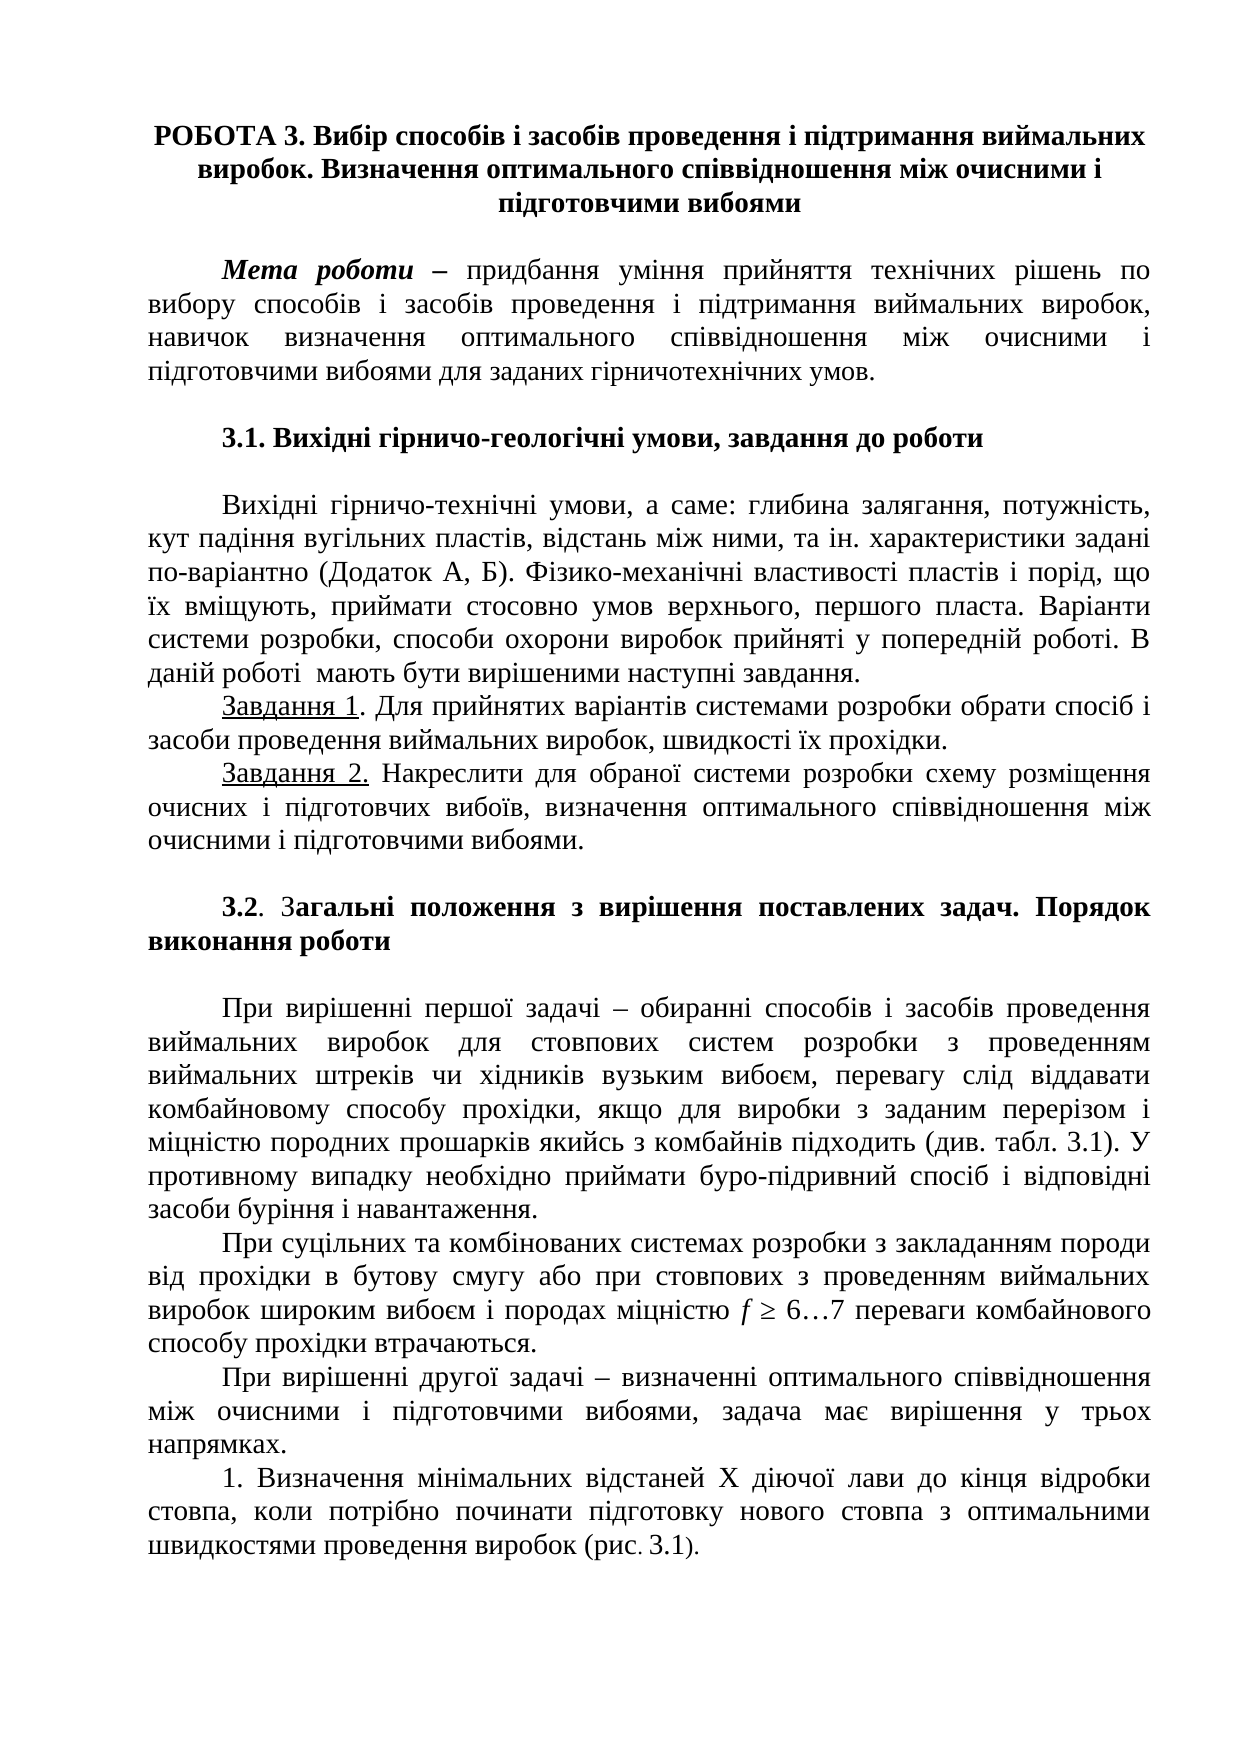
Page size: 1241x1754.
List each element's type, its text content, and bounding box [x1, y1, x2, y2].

text 3.2. Загальні положення з вирішення поставлених задач. Порядок виконання роботи [148, 889, 1152, 957]
text Вихідні гірничо-технічні умови, а саме: глибина залягання, потужність, кут падіння вугільних пластів, відстань між ними, та ін. характеристики задані по-варіантно (Додаток А, Б). Фізико-механічні властивості пластів і порід, що їх вміщують, приймати стосовно умов верхнього, першого пласта. Варіанти системи розробки, способи охорони виробок прийняті у попередній роботі. В даній роботі мають бути вирішеними наступні завдання. [148, 487, 1152, 688]
text 1. Визначення мінімальних відстаней Х діючої лави до кінця відробки стовпа, коли потрібно починати підготовку нового стовпа з оптимальними швидкостями проведення виробок (рис. 3.1). [148, 1460, 1152, 1560]
text При вирішенні другої задачі – визначенні оптимального співвідношення між очисними і підготовчими вибоями, задача має вирішення у трьох напрямках. [148, 1359, 1152, 1460]
text Мета роботи – придбання уміння прийняття технічних рішень по вибору способів і засобів проведення і підтримання виймальних виробок, навичок визначення оптимального співвідношення між очисними і підготовчими вибоями для заданих гірничотехнічних умов. [148, 252, 1152, 386]
text Завдання 1. Для прийнятих варіантів системами розробки обрати спосіб і засоби проведення виймальних виробок, швидкості їх прохідки. [148, 688, 1152, 755]
text При суцільних та комбінованих системах розробки з закладанням породи від прохідки в бутову смугу або при стовпових з проведенням виймальних виробок широким вибоєм і породах міцністю f ≥ 6…7 переваги комбайнового способу прохідки втрачаються. [148, 1225, 1152, 1359]
text РОБОТА 3. Вибір способів і засобів проведення і підтримання виймальних виробок. Визначення оптимального співвідношення між очисними і підготовчими вибоями [148, 118, 1152, 219]
text 3.1. Вихідні гірничо-геологічні умови, завдання до роботи [148, 420, 1152, 453]
text Завдання 2. Накреслити для обраної системи розробки схему розміщення очисних і підготовчих вибоїв, визначення оптимального співвідношення між очисними і підготовчими вибоями. [148, 755, 1152, 856]
text При вирішенні першої задачі – обиранні способів і засобів проведення виймальних виробок для стовпових систем розробки з проведенням виймальних штреків чи хідників вузьким вибоєм, перевагу слід віддавати комбайновому способу прохідки, якщо для виробки з заданим перерізом і міцністю породних прошарків якийсь з комбайнів підходить (див. табл. 3.1). У противному випадку необхідно приймати буро-підривний спосіб і відповідні засоби буріння і навантаження. [148, 990, 1152, 1225]
